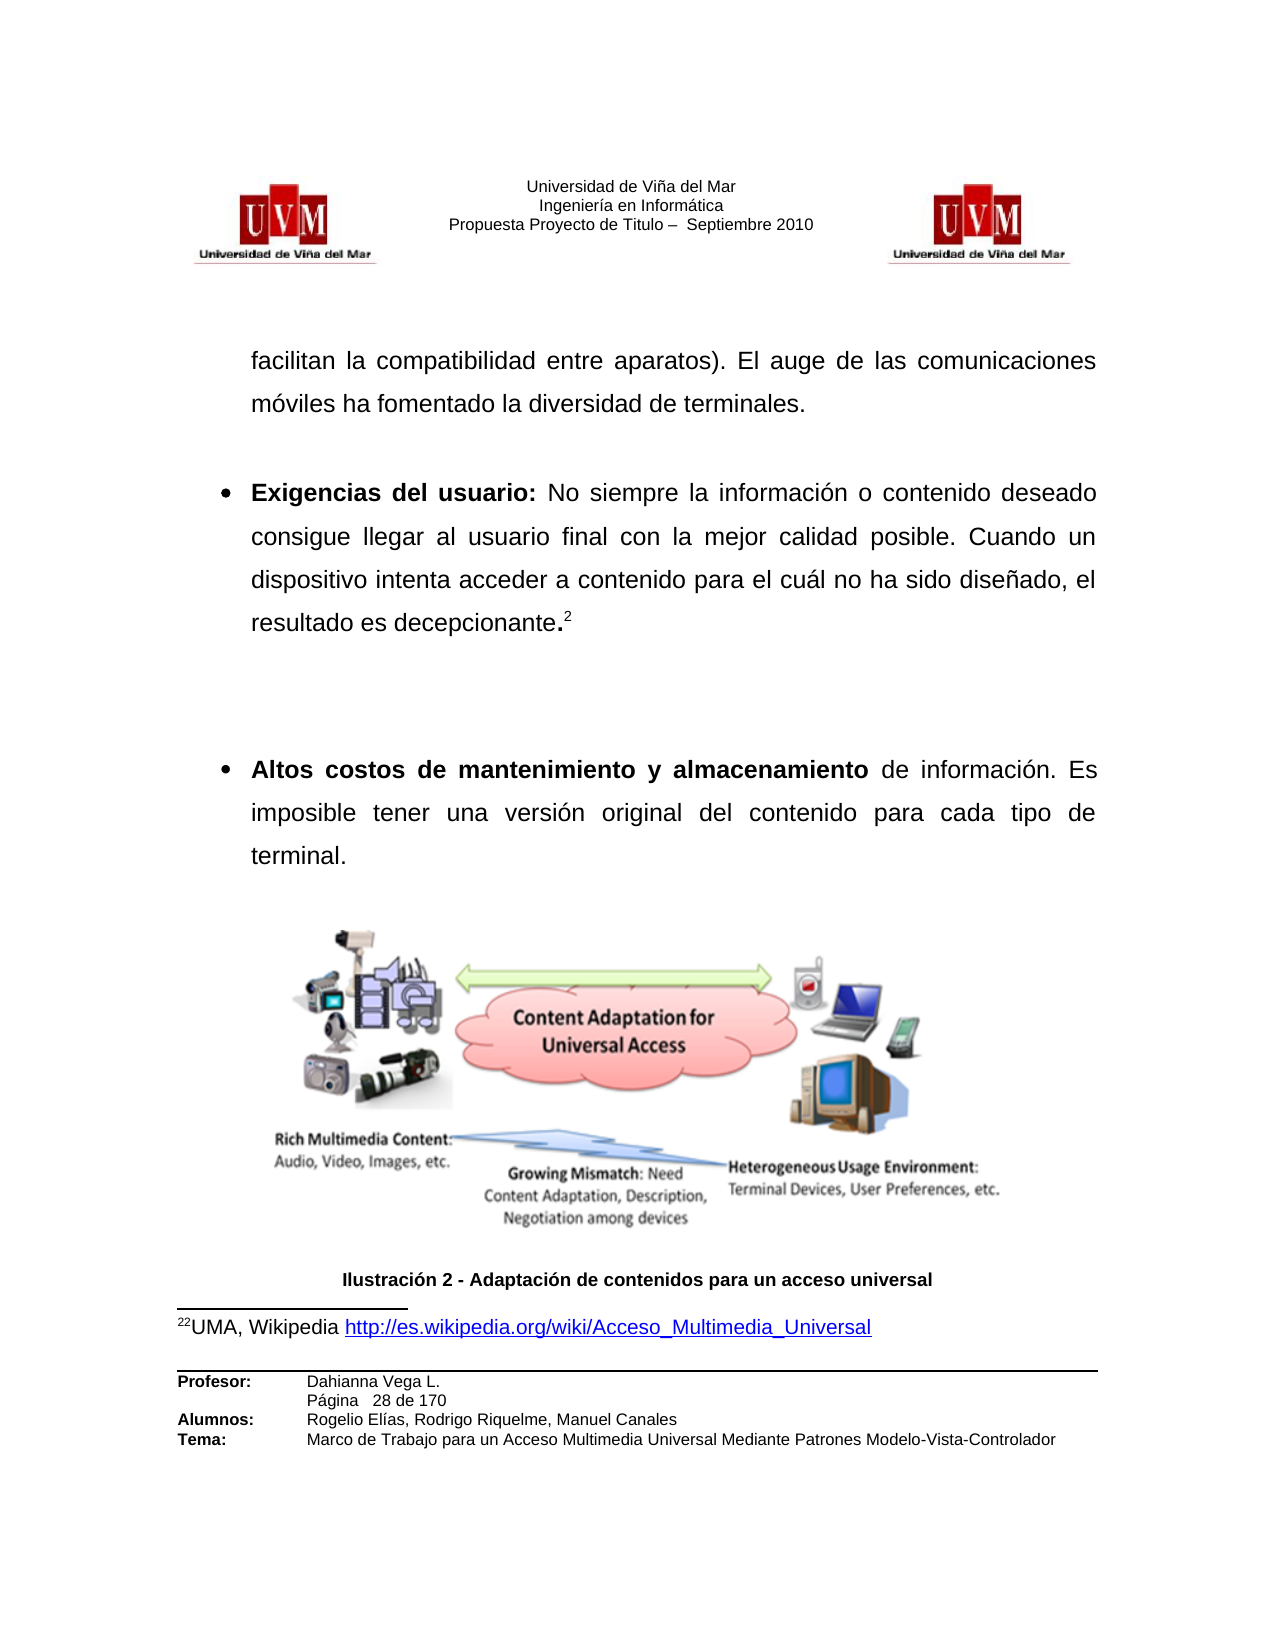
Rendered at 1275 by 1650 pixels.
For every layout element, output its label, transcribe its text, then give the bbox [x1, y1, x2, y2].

picture [177, 176, 390, 267]
list Altos costos de mantenimiento y almacenamiento de información. Es imposible tener una versión original del contenido para cada tipo de terminal. [221, 755, 1098, 870]
picture [871, 176, 1084, 267]
list Exigencias del usuario: No siempre la información o contenido deseado consigue llegar al usuario final con la mejor calidad posible. Cuando un dispositivo intenta acceder a contenido para el cuál no ha sido diseñado, el resultado es decepcionante. [221, 478, 1098, 637]
picture [265, 930, 1011, 1234]
text Ilustración 2 - Adaptación de contenidos para un acceso universal [177, 1268, 1098, 1290]
